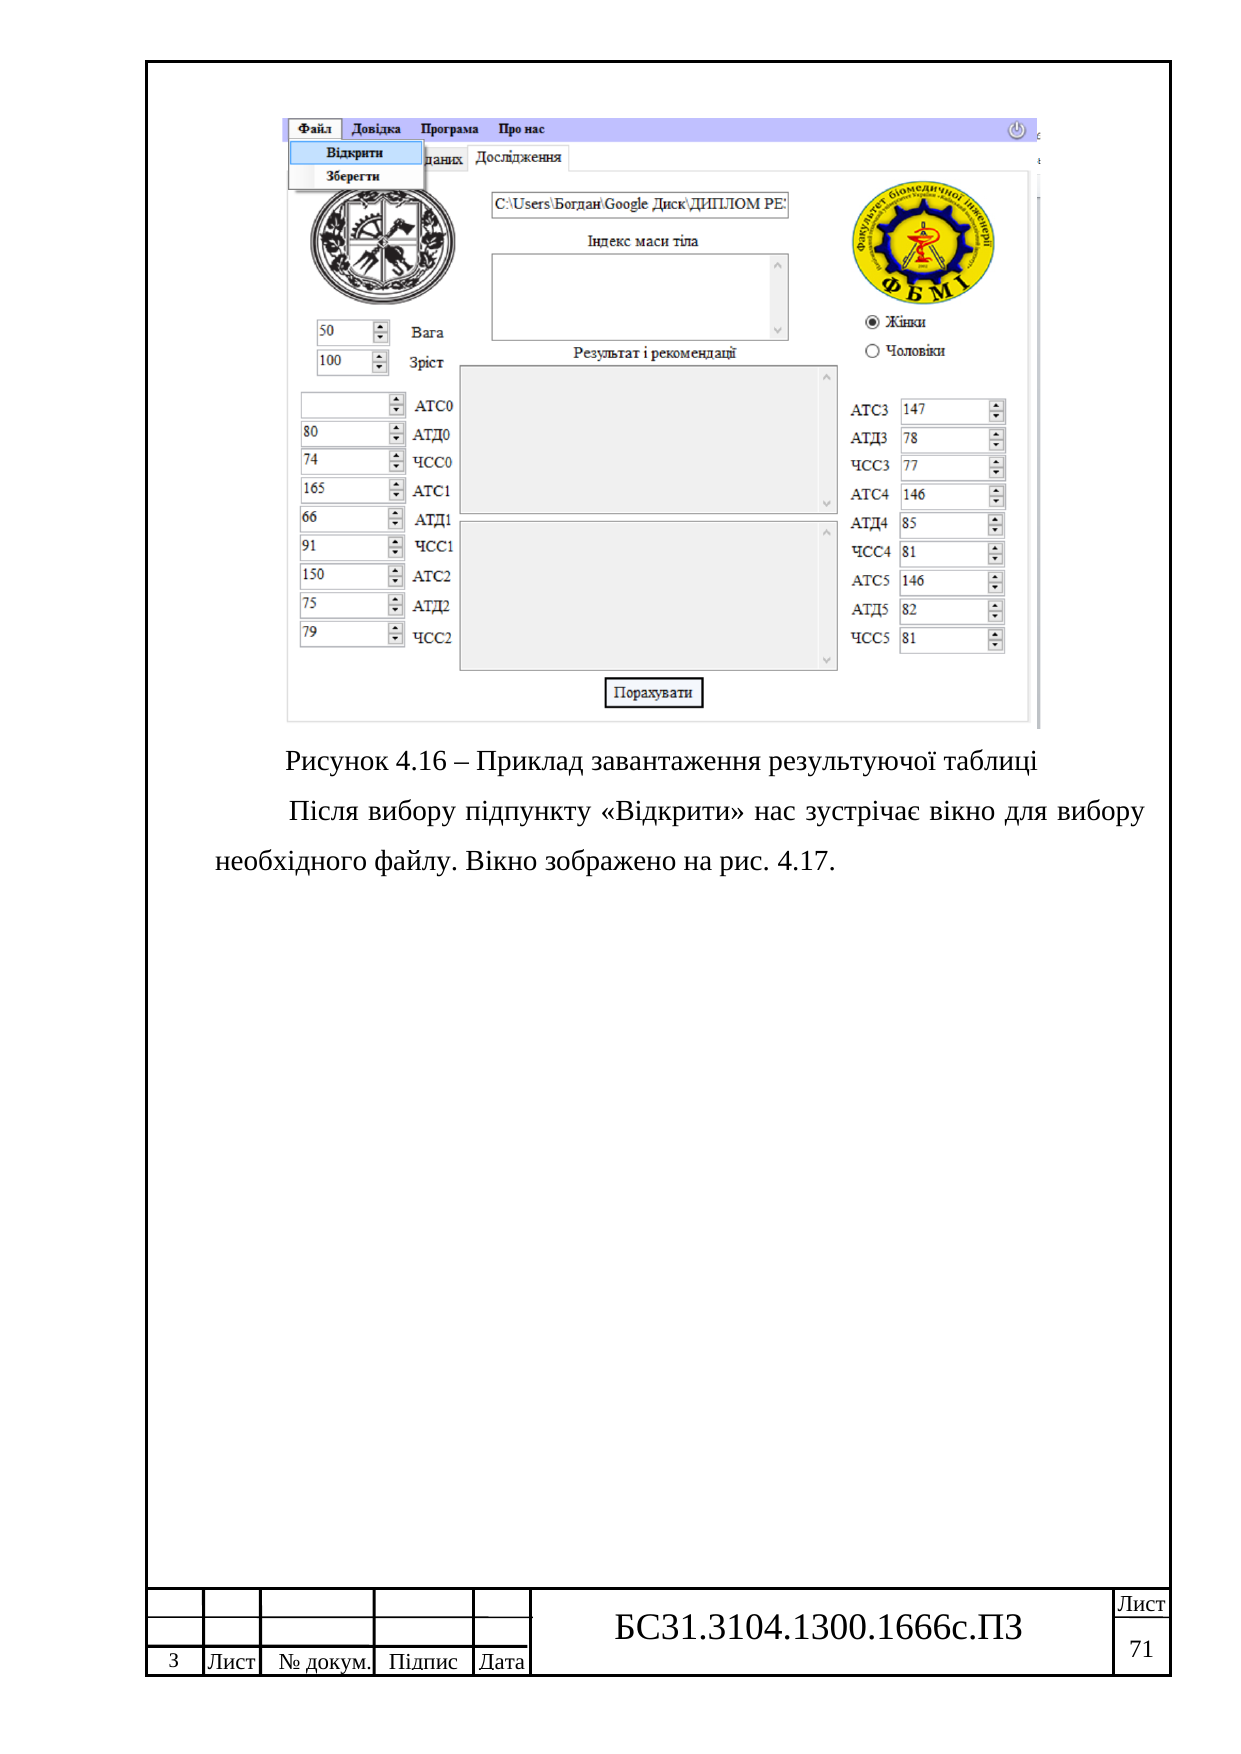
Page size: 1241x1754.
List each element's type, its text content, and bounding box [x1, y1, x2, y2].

picture [282, 118, 1041, 729]
text Рисунок 4.16 – Приклад завантаження результуючої таблиці [177, 743, 1146, 776]
text Після вибору підпункту «Відкрити» нас зустрічає вікно для вибору необхідного файлу. Вікно зображено на рис. 4.17. [215, 793, 1146, 877]
